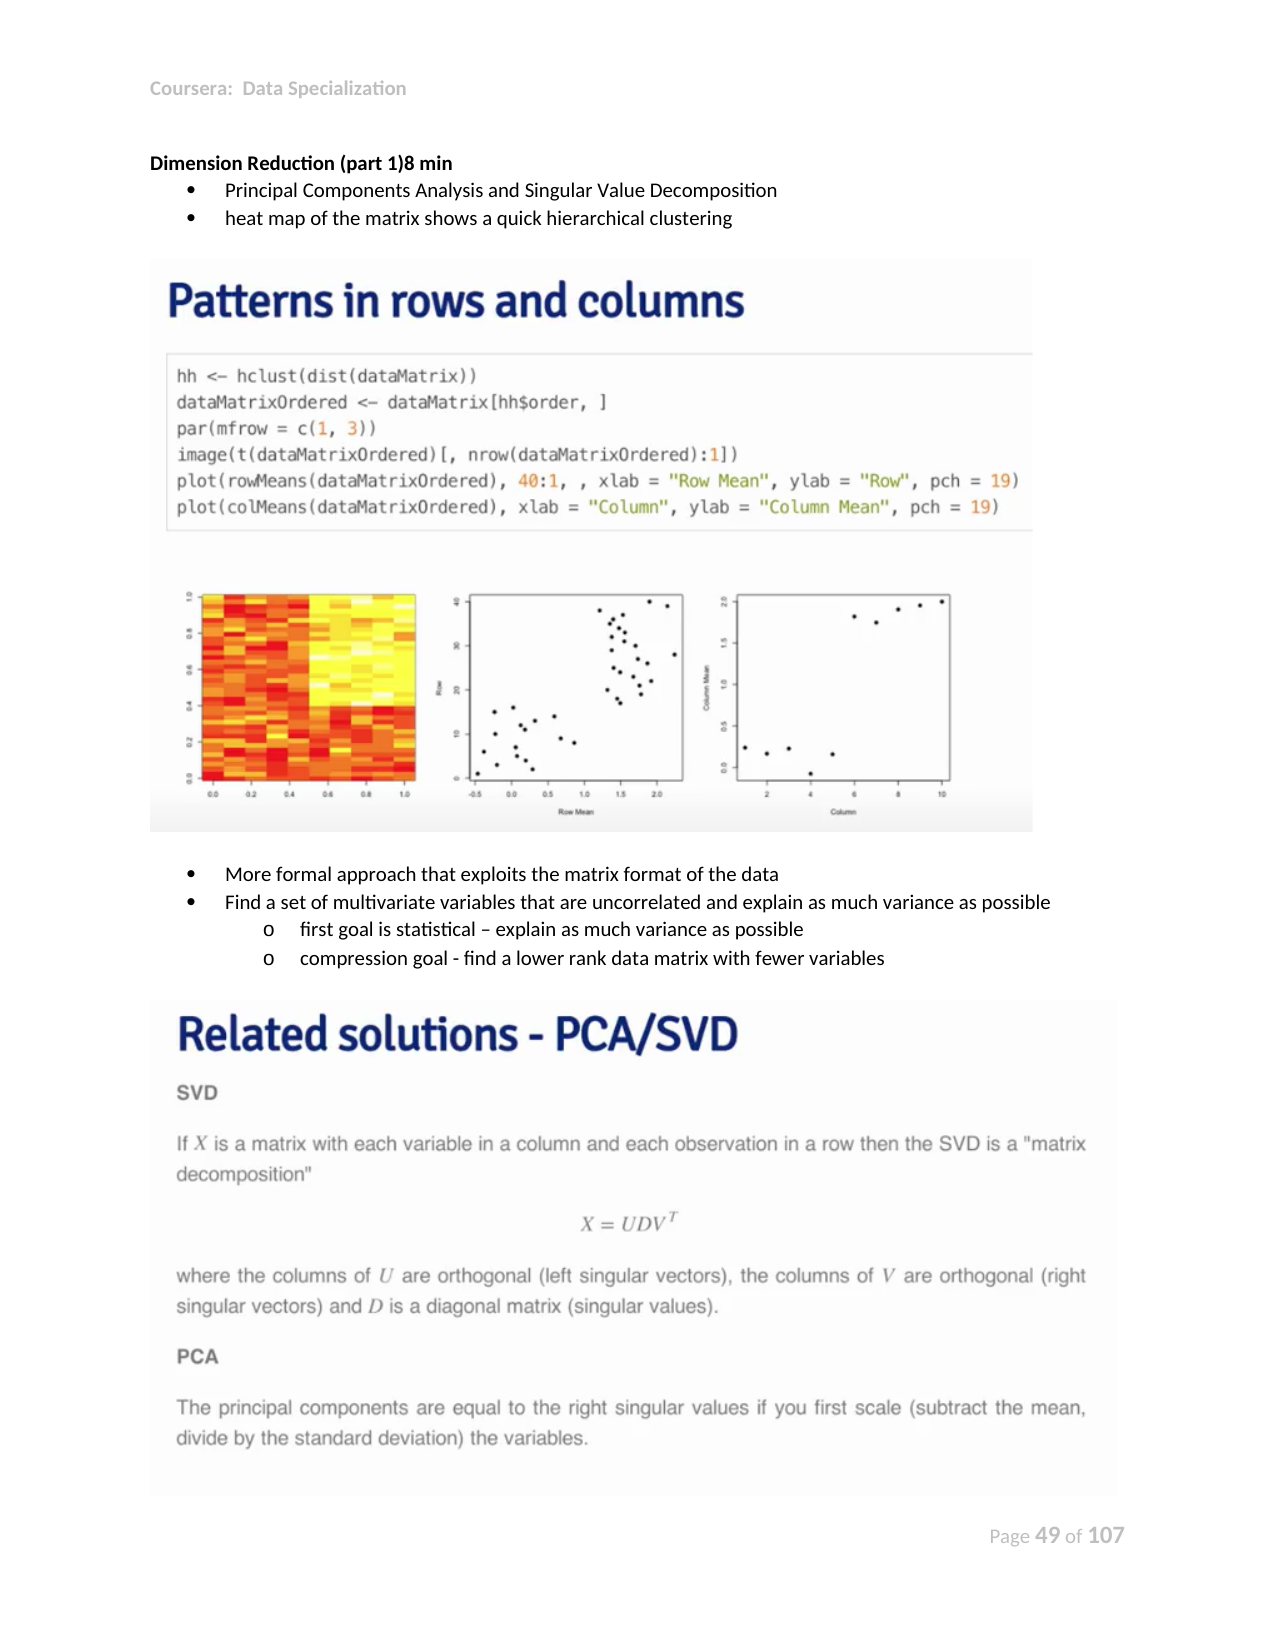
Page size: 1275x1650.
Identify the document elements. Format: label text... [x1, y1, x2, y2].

list heat map of the matrix shows a quick hierarchical clustering [187, 205, 1125, 230]
list Find a set of multivariate variables that are uncorrelated and explain as much variance as possible [187, 889, 1125, 914]
list Principal Components Analysis and Singular Value Decomposition [187, 177, 1125, 203]
list More formal approach that exploits the matrix format of the data [187, 861, 1125, 887]
list compression goal - find a lower rank data matrix with fewer variables [262, 945, 1125, 971]
picture [150, 259, 1033, 832]
picture [150, 1000, 1118, 1496]
list first goal is statistical – explain as much variance as possible [262, 916, 1125, 943]
text Dimension Reduction (part 1)8 min [150, 150, 1125, 175]
